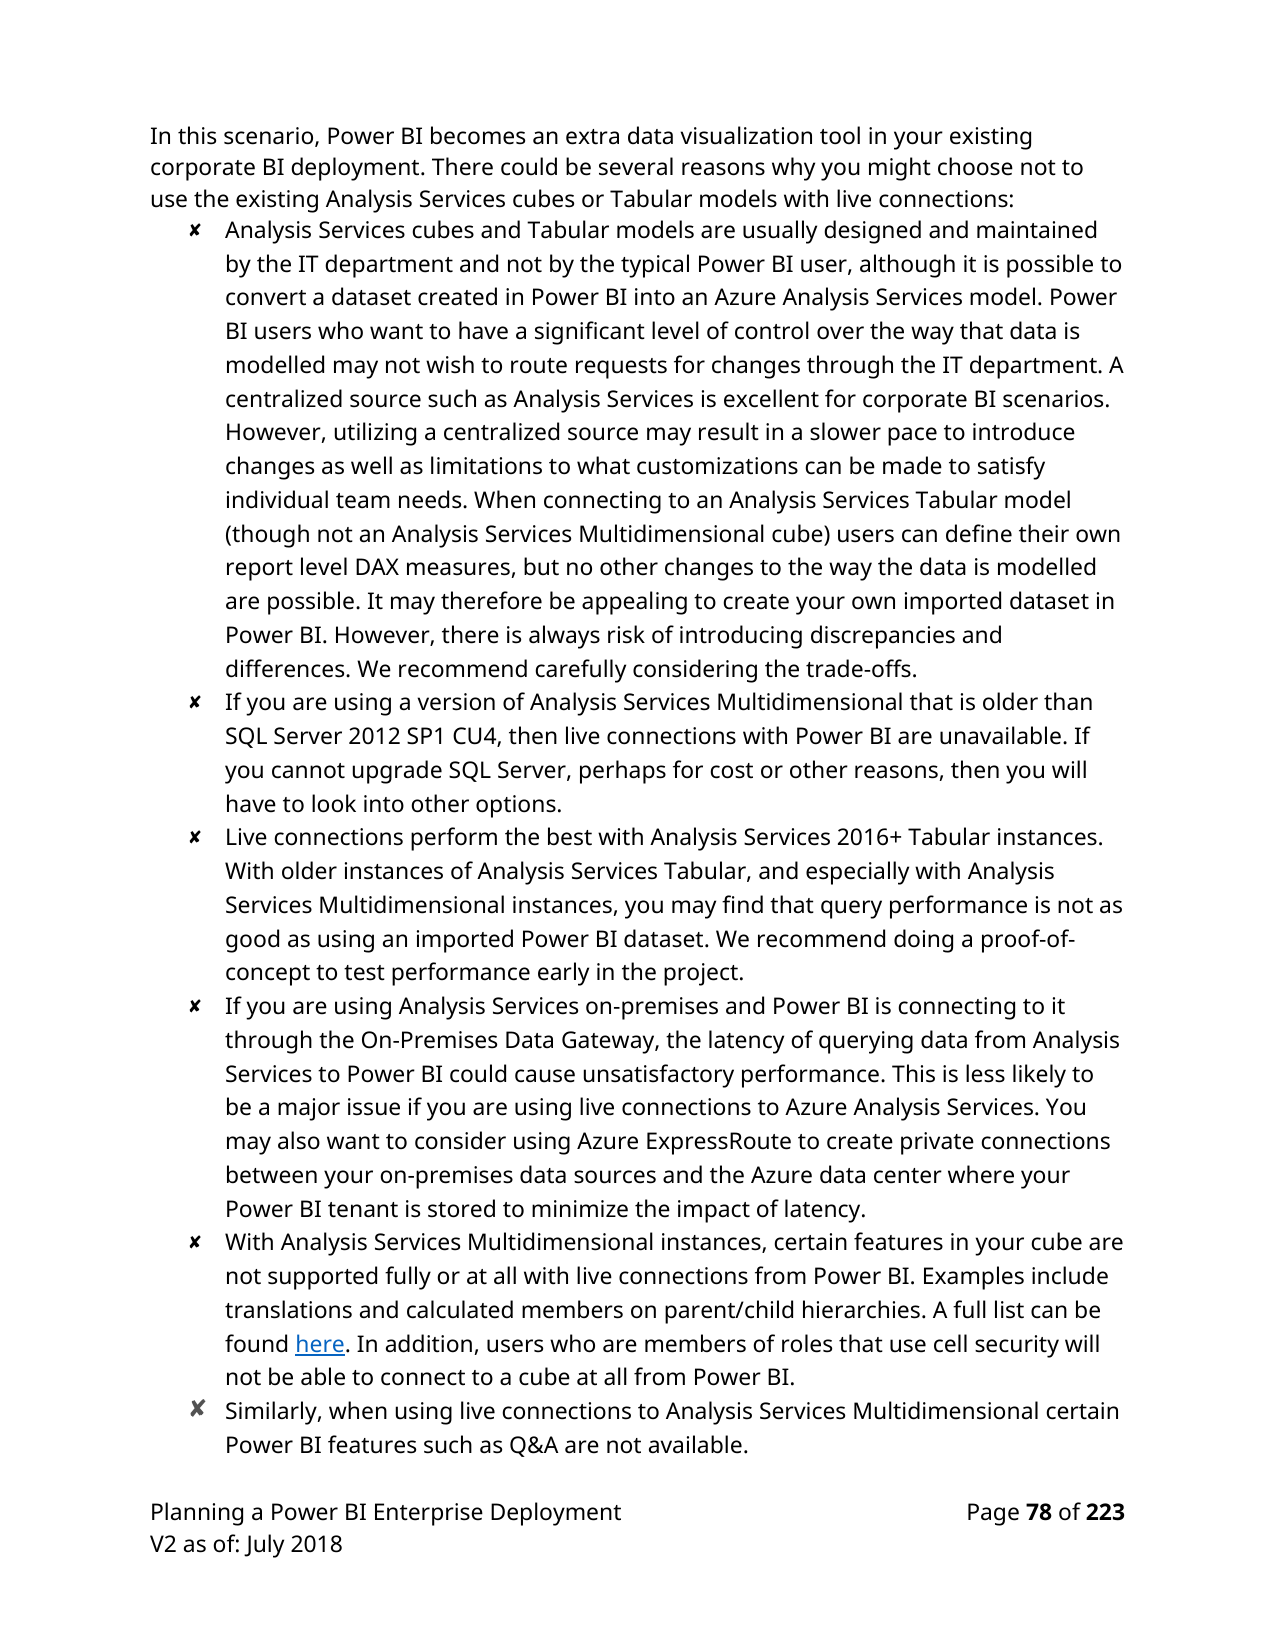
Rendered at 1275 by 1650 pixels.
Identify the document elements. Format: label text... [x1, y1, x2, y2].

list If you are using Analysis Services on-premises and Power BI is connecting to it through the On-Premises Data Gateway, the latency of querying data from Analysis Services to Power BI could cause unsatisfactory performance. This is less likely to be a major issue if you are using live connections to Azure Analysis Services. You may also want to consider using Azure ExpressRoute to create private connections between your on-premises data sources and the Azure data center where your Power BI tenant is stored to minimize the impact of latency. [187, 990, 1125, 1224]
list Similarly, when using live connections to Analysis Services Multidimensional certain Power BI features such as Q&A are not available. [187, 1395, 1125, 1460]
list If you are using a version of Analysis Services Multidimensional that is older than SQL Server 2012 SP1 CU4, then live connections with Power BI are unavailable. If you cannot upgrade SQL Server, perhaps for cost or other reasons, then you will have to look into other options. [187, 686, 1125, 819]
text In this scenario, Power BI becomes an extra data visualization tool in your existing corporate BI deployment. There could be several reasons why you might choose not to use the existing Analysis Services cubes or Tabular models with live connections: [150, 120, 1125, 214]
list Analysis Services cubes and Tabular models are usually designed and maintained by the IT department and not by the typical Power BI user, although it is possible to convert a dataset created in Power BI into an Azure Analysis Services model. Power BI users who want to have a significant level of control over the way that data is modelled may not wish to route requests for changes through the IT department. A centralized source such as Analysis Services is excellent for corporate BI scenarios. However, utilizing a centralized source may result in a slower pace to introduce changes as well as limitations to what customizations can be made to satisfy individual team needs. When connecting to an Analysis Services Tabular model (though not an Analysis Services Multidimensional cube) users can define their own report level DAX measures, but no other changes to the way the data is modelled are possible. It may therefore be appealing to create your own imported dataset in Power BI. However, there is always risk of introducing discrepancies and differences. We recommend carefully considering the trade-offs. [187, 214, 1125, 684]
list With Analysis Services Multidimensional instances, certain features in your cube are not supported fully or at all with live connections from Power BI. Examples include translations and calculated members on parent/child hierarchies. A full list can be found here. In addition, users who are members of roles that use cell security will not be able to connect to a cube at all from Power BI. [187, 1226, 1125, 1392]
list Live connections perform the best with Analysis Services 2016+ Tabular instances. With older instances of Analysis Services Tabular, and especially with Analysis Services Multidimensional instances, you may find that query performance is not as good as using an imported Power BI dataset. We recommend doing a proof-of-concept to test performance early in the project. [187, 821, 1125, 987]
